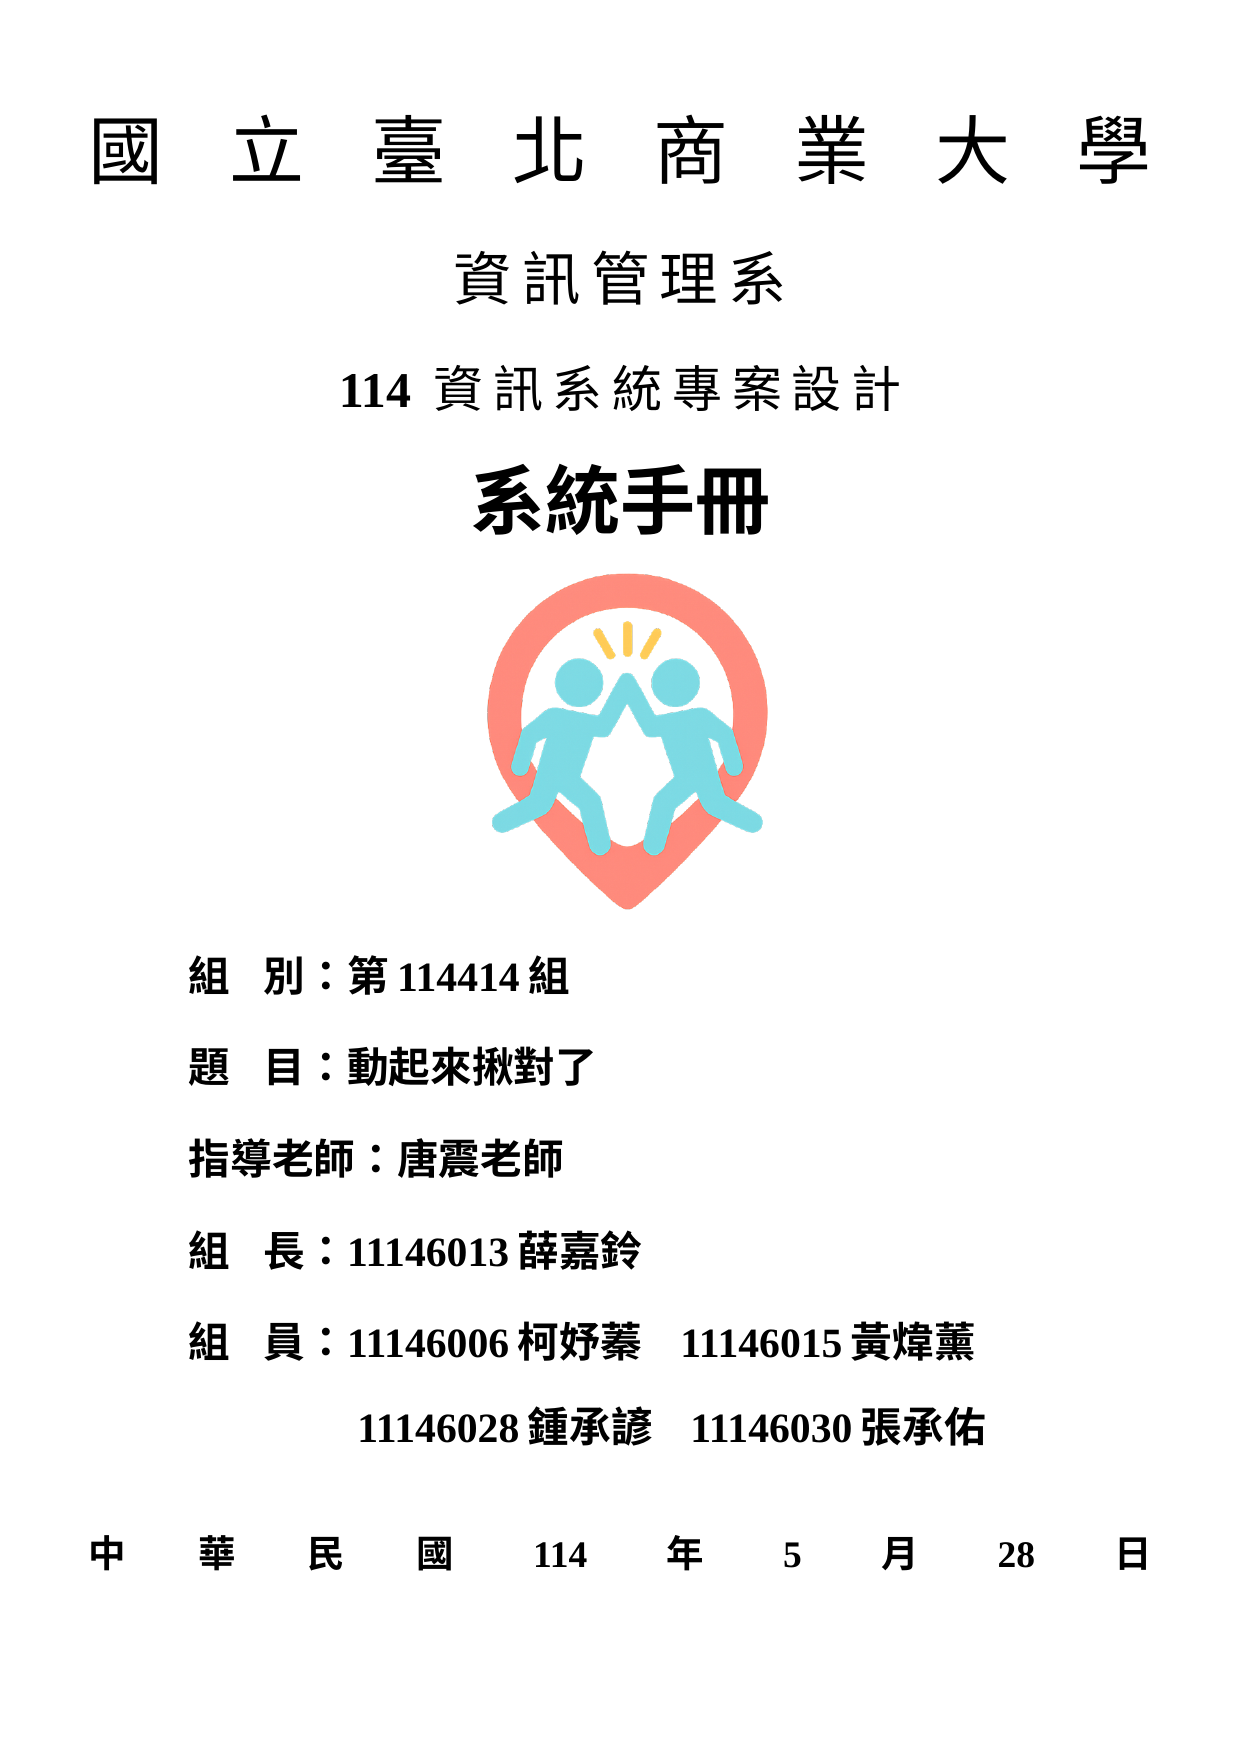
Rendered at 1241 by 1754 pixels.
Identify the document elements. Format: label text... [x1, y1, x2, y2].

text 114 資訊系統專案設計 [89, 348, 1152, 423]
text 資訊管理系 [89, 219, 1152, 331]
text 題目：動起來揪對了 [139, 1027, 1152, 1102]
text 系統手冊 [89, 439, 1152, 552]
text 組別：第114414組 [139, 935, 1152, 1010]
text 指導老師：唐震老師 [139, 1119, 1152, 1194]
text 組員：11146006柯妤蓁 11146015黃煒薰 [139, 1302, 1152, 1377]
text 11146028鍾承諺 11146030張承佑 [336, 1394, 1152, 1454]
text 中華民國114年5月28日 [89, 1514, 1152, 1589]
text 國立臺北商業大學 [89, 89, 1152, 202]
picture [447, 552, 806, 928]
text 組長：11146013薛嘉鈴 [139, 1210, 1152, 1285]
